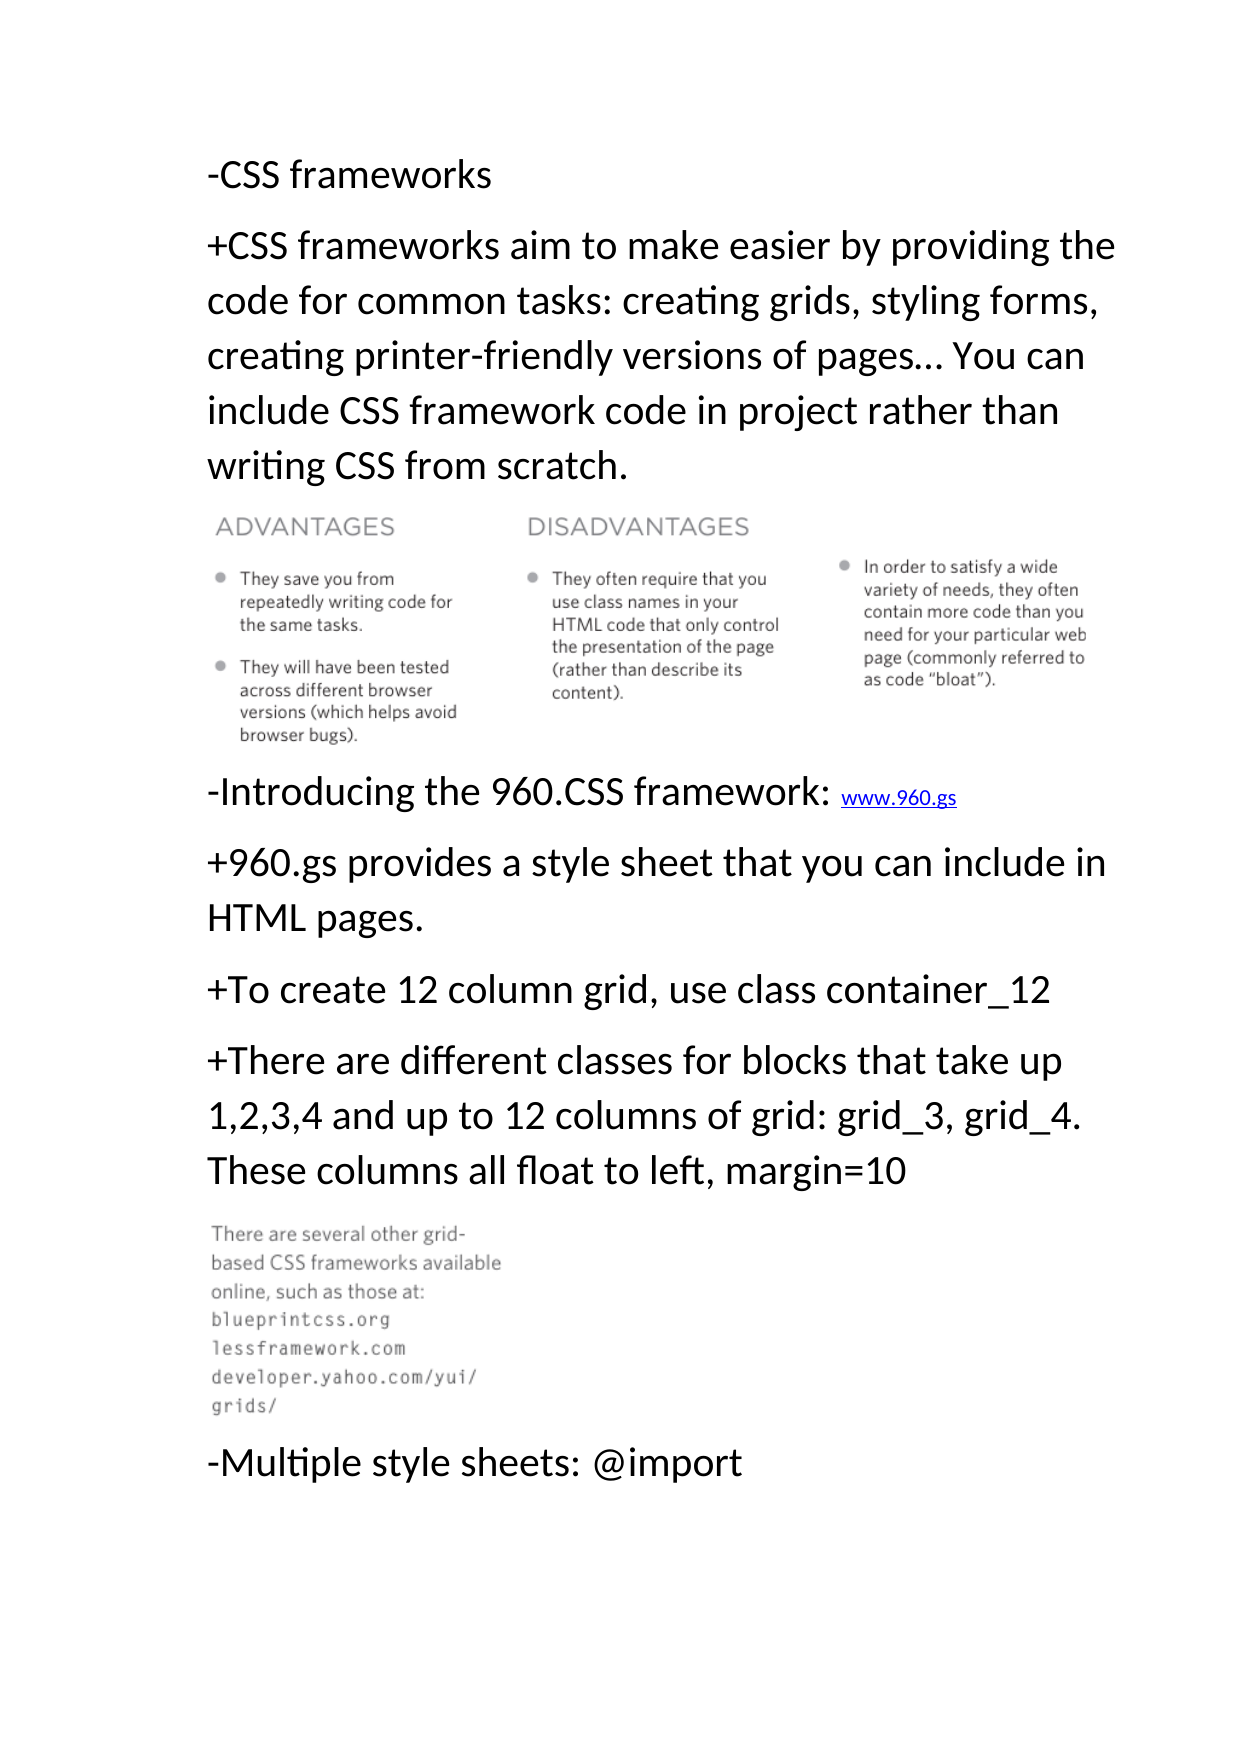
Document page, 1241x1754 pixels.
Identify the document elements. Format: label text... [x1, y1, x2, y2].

text +To create 12 column grid, use class container_12 [207, 963, 1122, 1013]
text -Multiple style sheets: @import [207, 1436, 1122, 1487]
text +960.gs provides a style sheet that you can include in HTML pages. [207, 836, 1122, 942]
picture [206, 510, 1086, 746]
text -CSS frameworks [207, 148, 1122, 198]
picture [206, 1215, 506, 1418]
text +CSS frameworks aim to make easier by providing the code for common tasks: creating grids, styling forms, creating printer-friendly versions of pages… You can include CSS framework code in project rather than writing CSS from scratch. [207, 219, 1122, 490]
text -Introducing the 960.CSS framework: www.960.gs [207, 765, 1122, 816]
text +There are different classes for blocks that take up 1,2,3,4 and up to 12 columns of grid: grid_3, grid_4. These columns all float to left, margin=10 [207, 1034, 1122, 1195]
